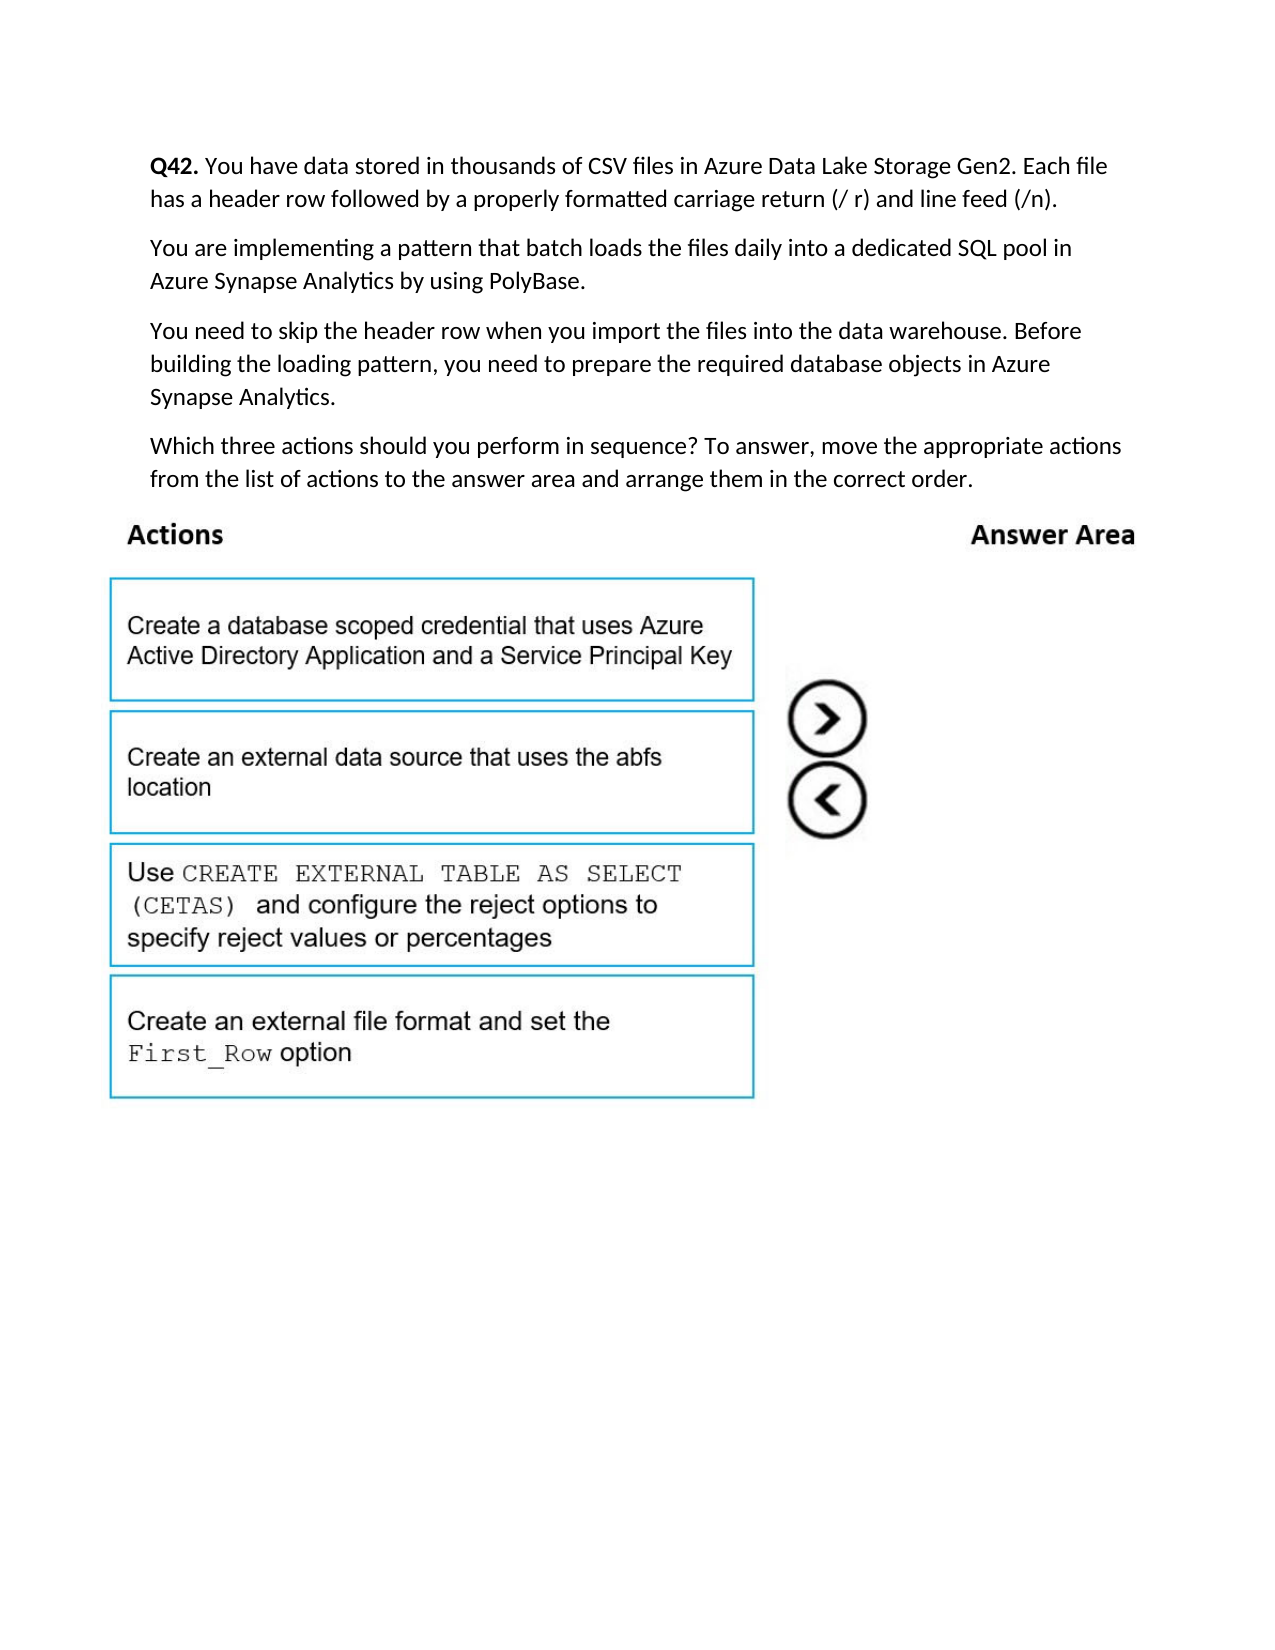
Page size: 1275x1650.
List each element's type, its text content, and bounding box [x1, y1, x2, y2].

text Which three actions should you perform in sequence? To answer, move the appropriate actions from the list of actions to the answer area and arrange them in the correct order. [150, 430, 1125, 494]
picture [84, 510, 1150, 1120]
text You are implementing a pattern that batch loads the files daily into a dedicated SQL pool in Azure Synapse Analytics by using PolyBase. [150, 232, 1125, 296]
text Q42. You have data stored in thousands of CSV files in Azure Data Lake Storage Gen2. Each file has a header row followed by a properly formatted carriage return (/ r) and line feed (/n). [150, 150, 1125, 213]
text You need to skip the header row when you import the files into the data warehouse. Before building the loading pattern, you need to prepare the required database objects in Azure Synapse Analytics. [150, 315, 1125, 411]
